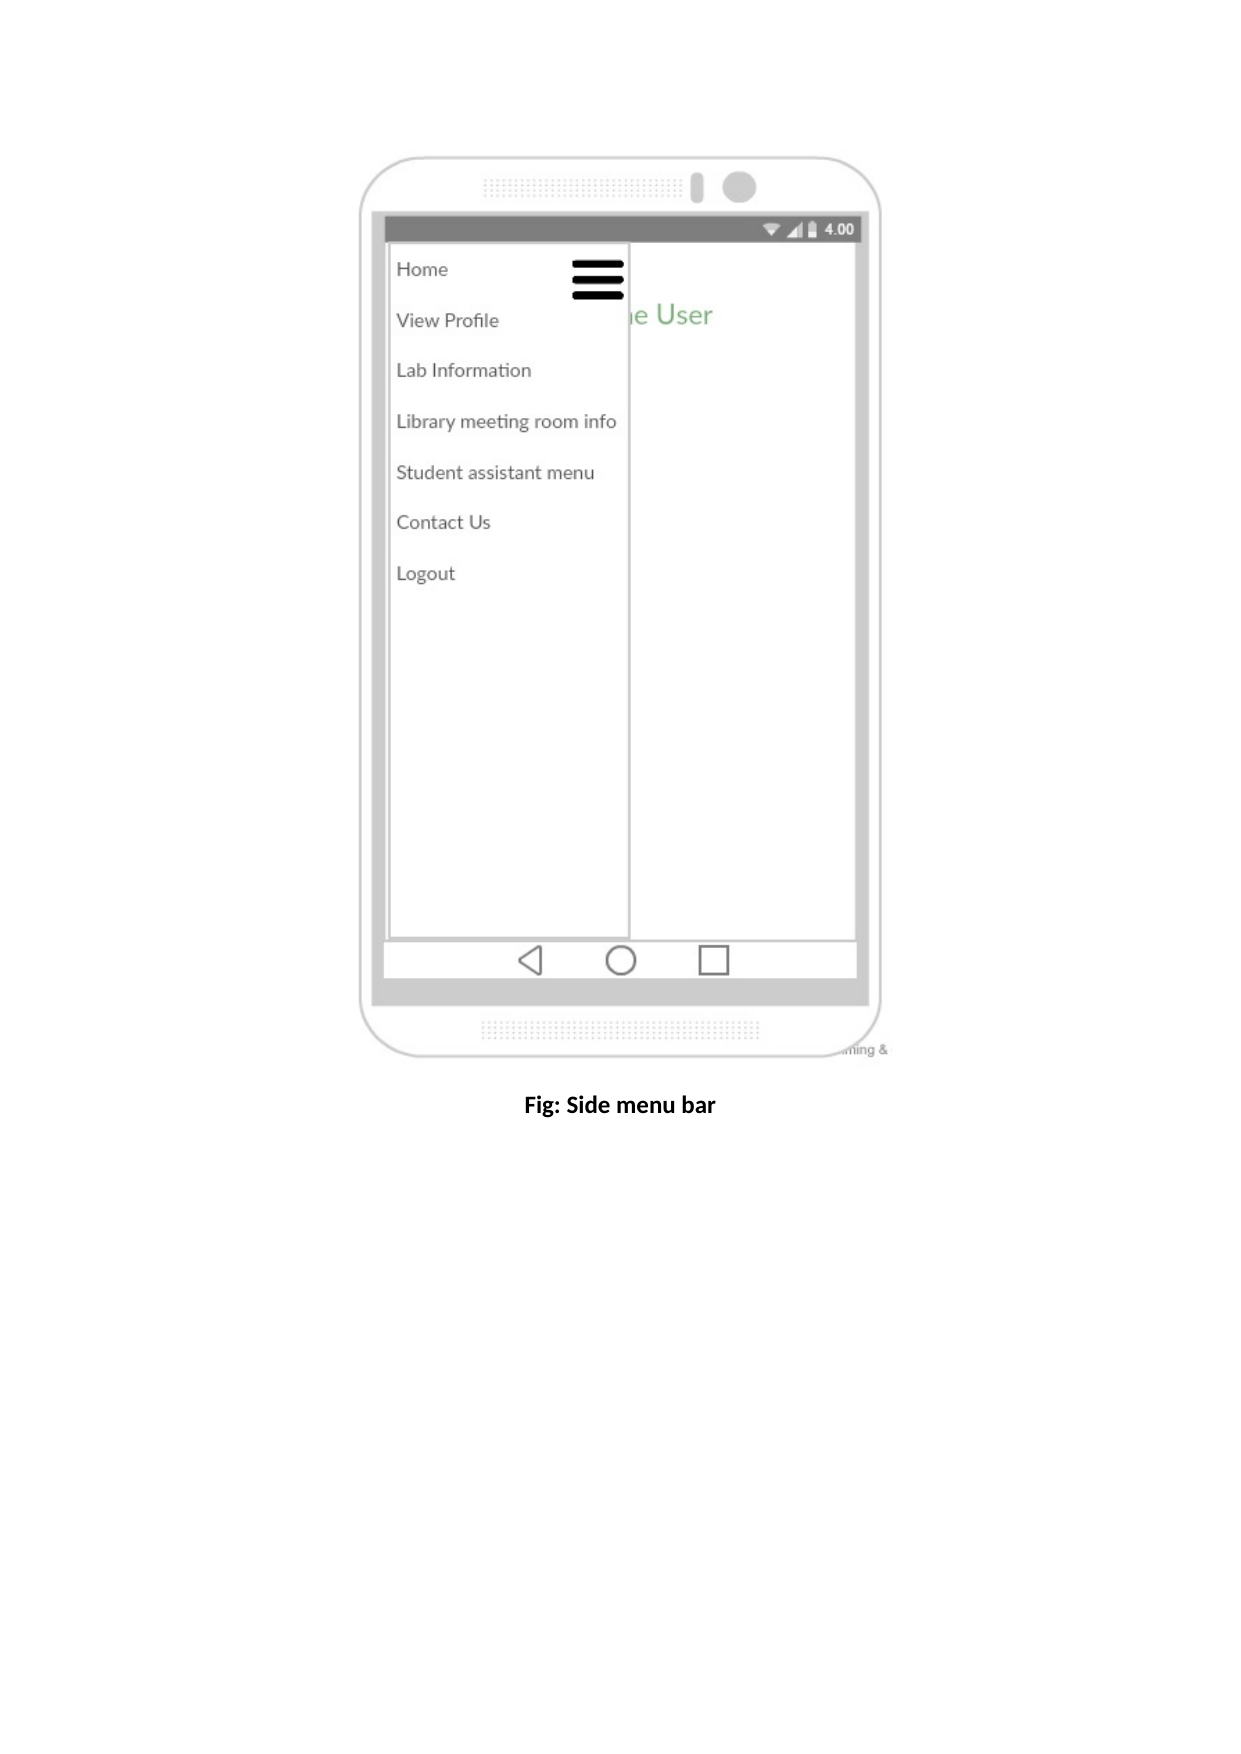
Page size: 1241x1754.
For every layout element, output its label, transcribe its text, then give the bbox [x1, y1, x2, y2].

picture [348, 150, 893, 1071]
text Fig: Side menu bar [150, 1089, 1090, 1120]
